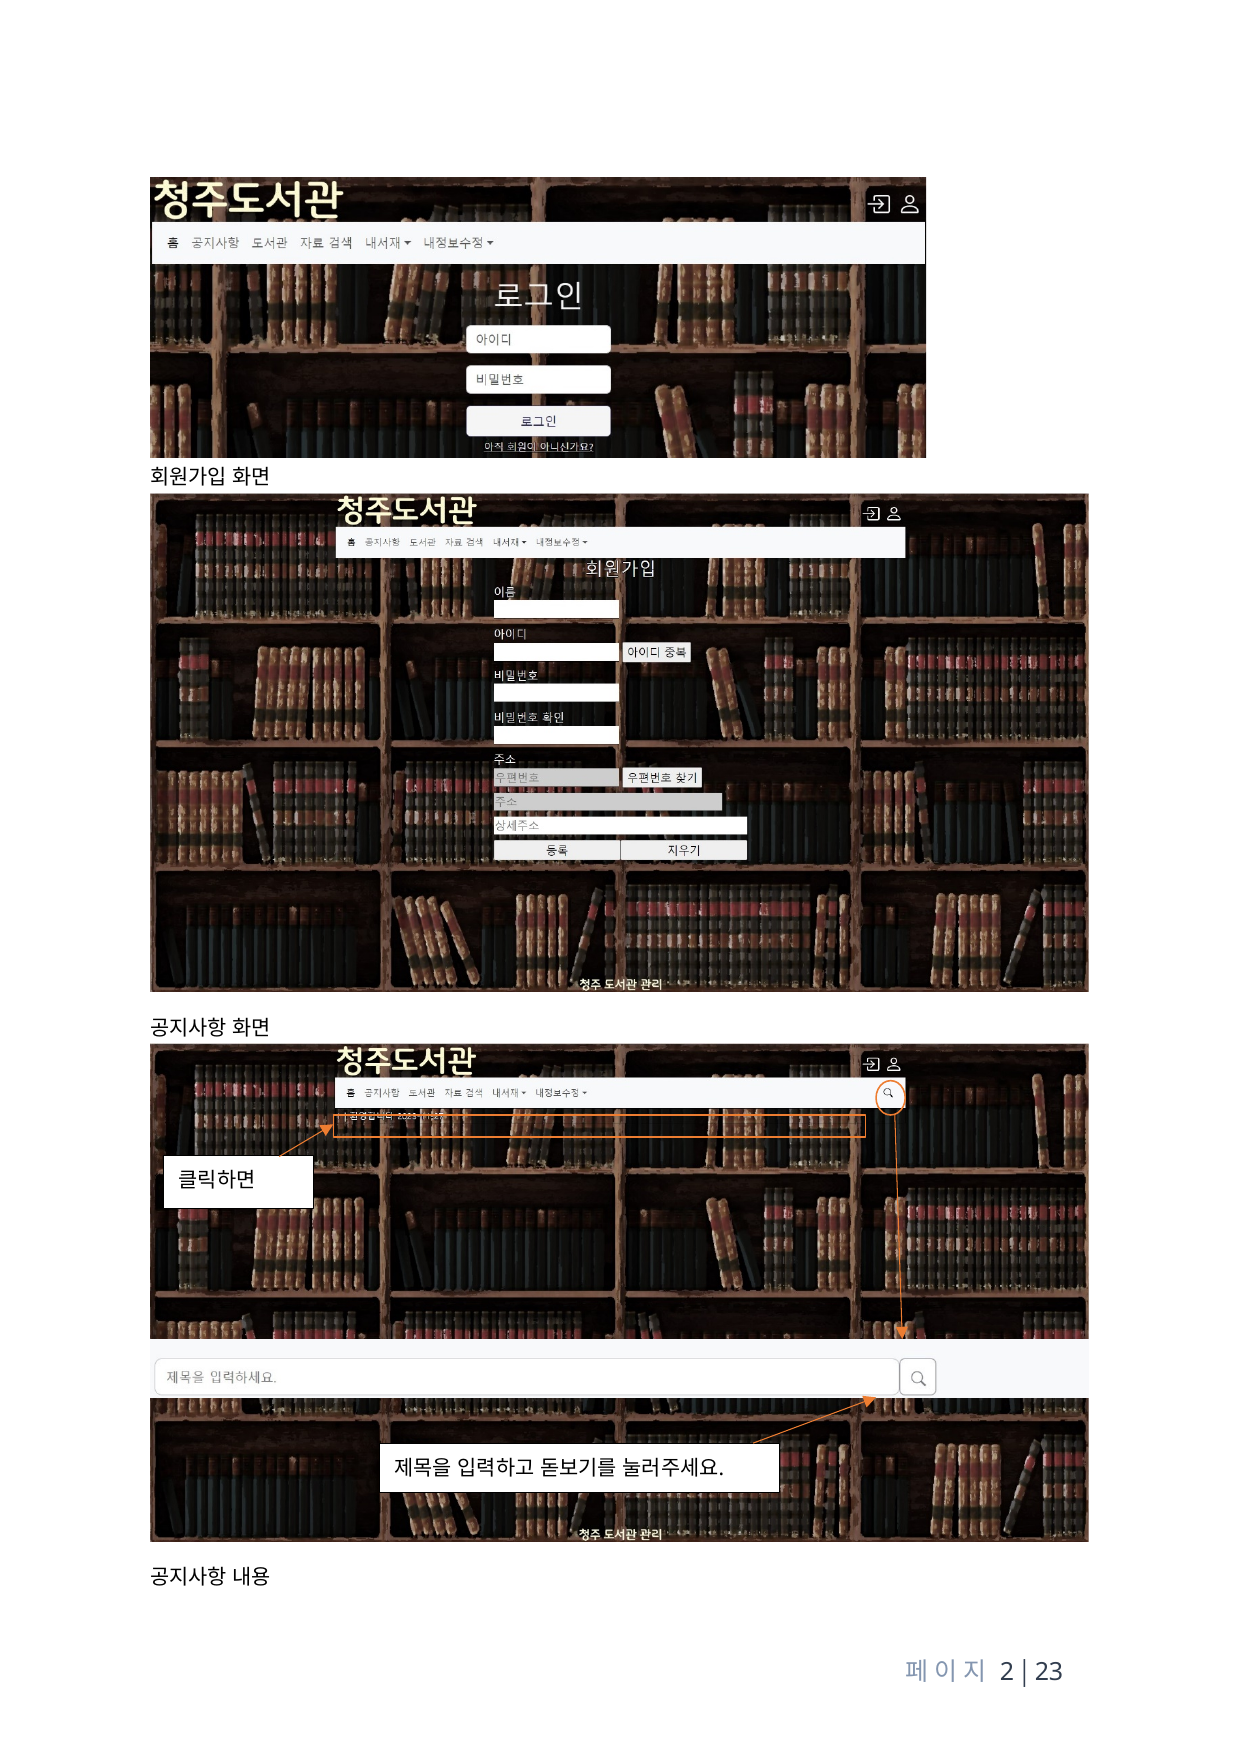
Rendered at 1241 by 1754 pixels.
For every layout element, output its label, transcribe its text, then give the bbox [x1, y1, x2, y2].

picture [150, 493, 1089, 992]
picture [150, 1043, 1089, 1542]
picture [150, 177, 927, 458]
text 공지사항 내용 도서관 화면 [150, 1560, 1090, 1590]
